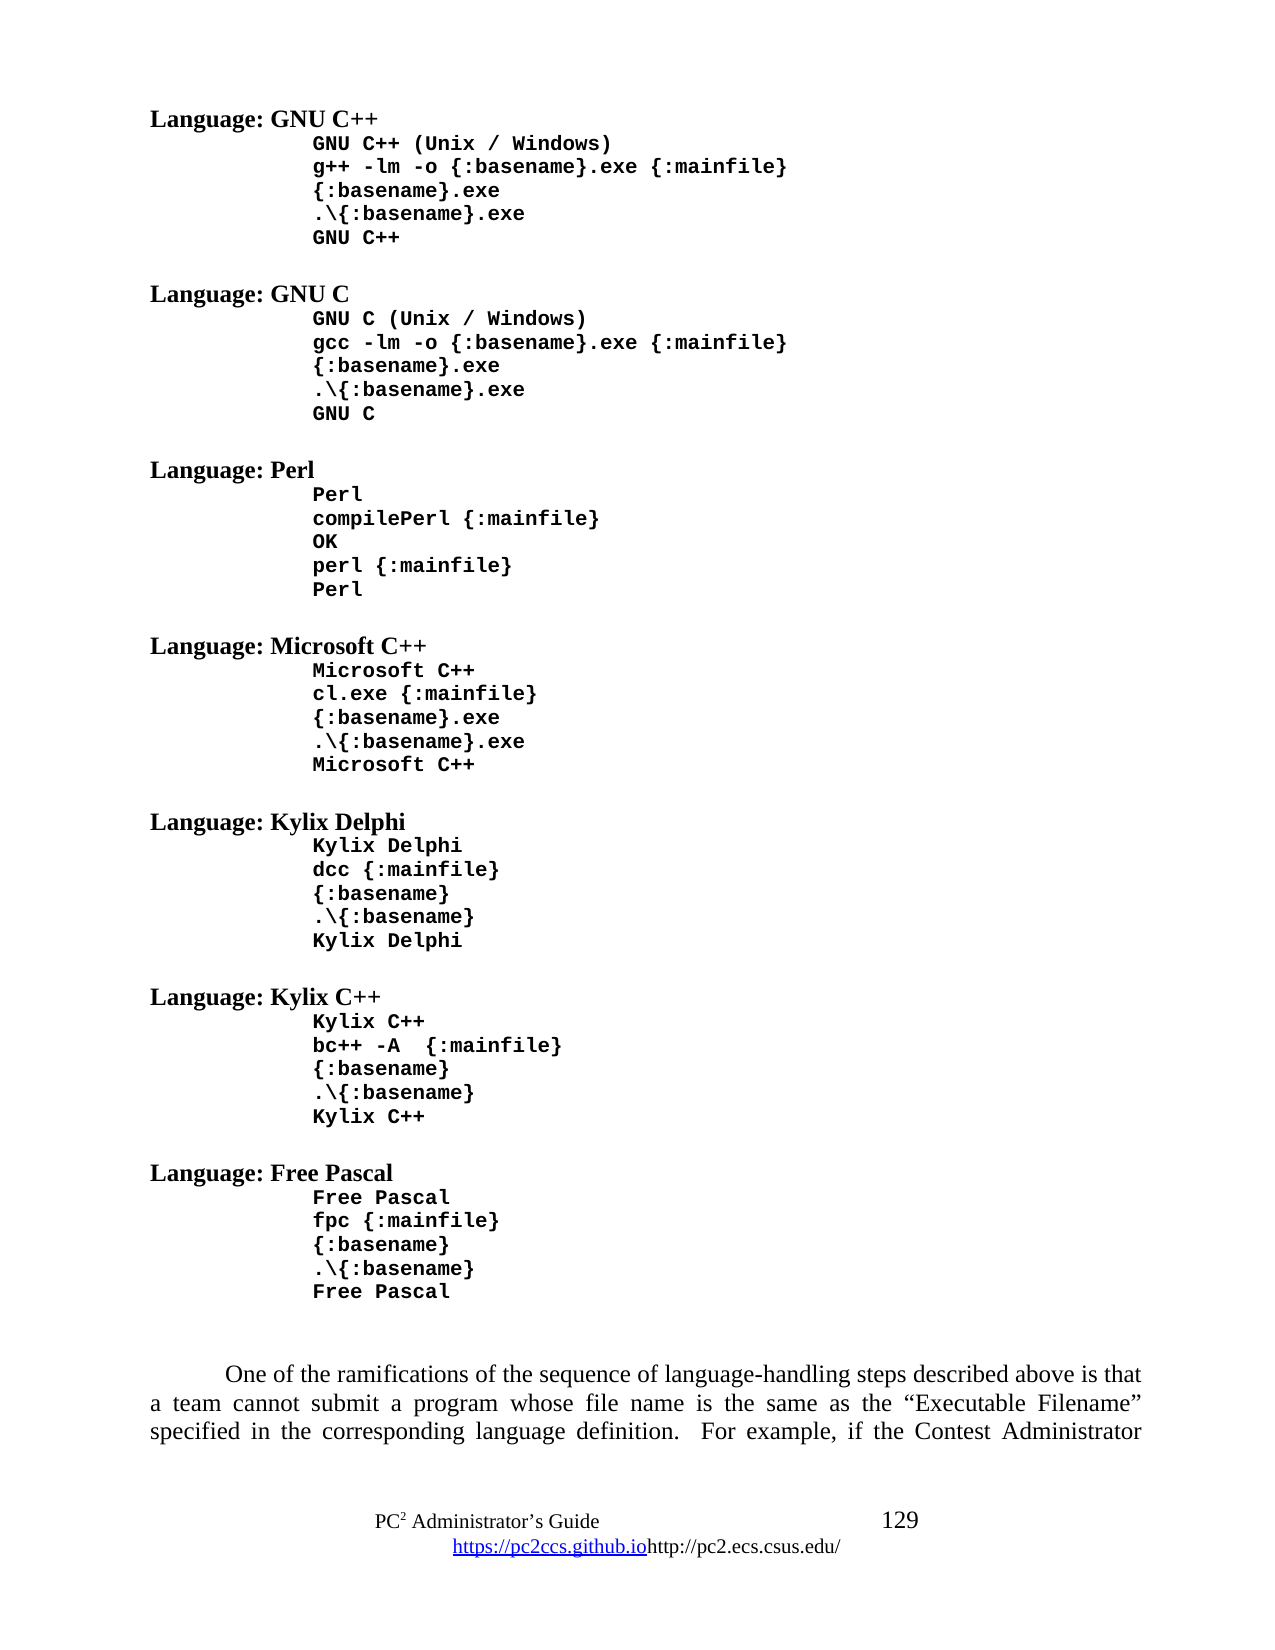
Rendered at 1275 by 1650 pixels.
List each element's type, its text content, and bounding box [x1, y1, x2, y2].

text Perl [150, 578, 1143, 602]
text OK [150, 531, 1143, 555]
text .\{:basename}.exe [150, 203, 1143, 227]
text cl.exe {:mainfile} [150, 683, 1143, 707]
title Language: GNU C++ [150, 104, 1143, 132]
text Microsoft C++ [150, 660, 1143, 683]
text .\{:basename} [150, 906, 1143, 930]
text g++ -lm -o {:basename}.exe {:mainfile} [150, 156, 1143, 180]
text Microsoft C++ [150, 754, 1143, 778]
title Language: Perl [150, 455, 1143, 484]
text Kylix C++ [150, 1011, 1143, 1035]
text .\{:basename}.exe [150, 731, 1143, 754]
text GNU C (Unix / Windows) [150, 308, 1143, 332]
text bc++ -A {:mainfile} [150, 1035, 1143, 1058]
text .\{:basename} [150, 1258, 1143, 1281]
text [150, 1359, 1143, 1445]
title Language: Microsoft C++ [150, 631, 1143, 660]
text .\{:basename} [150, 1082, 1143, 1106]
text GNU C++ (Unix / Windows) [150, 132, 1143, 156]
text {:basename} [150, 1234, 1143, 1258]
text perl {:mainfile} [150, 555, 1143, 578]
text gcc -lm -o {:basename}.exe {:mainfile} [150, 332, 1143, 356]
title Language: Free Pascal [150, 1158, 1143, 1187]
text {:basename}.exe [150, 707, 1143, 731]
text Kylix C++ [150, 1106, 1143, 1129]
text GNU C++ [150, 227, 1143, 251]
text Kylix Delphi [150, 930, 1143, 954]
text .\{:basename}.exe [150, 379, 1143, 403]
title Language: GNU C [150, 279, 1143, 308]
text GNU C [150, 403, 1143, 426]
title Language: Kylix C++ [150, 982, 1143, 1011]
text dcc {:mainfile} [150, 859, 1143, 883]
text fpc {:mainfile} [150, 1211, 1143, 1234]
text Free Pascal [150, 1281, 1143, 1305]
text {:basename}.exe [150, 356, 1143, 379]
title Language: Kylix Delphi [150, 807, 1143, 835]
text Kylix Delphi [150, 835, 1143, 859]
text Free Pascal [150, 1187, 1143, 1211]
text {:basename} [150, 1058, 1143, 1082]
text {:basename} [150, 883, 1143, 906]
text {:basename}.exe [150, 180, 1143, 203]
text Perl [150, 484, 1143, 508]
text compilePerl {:mainfile} [150, 508, 1143, 531]
